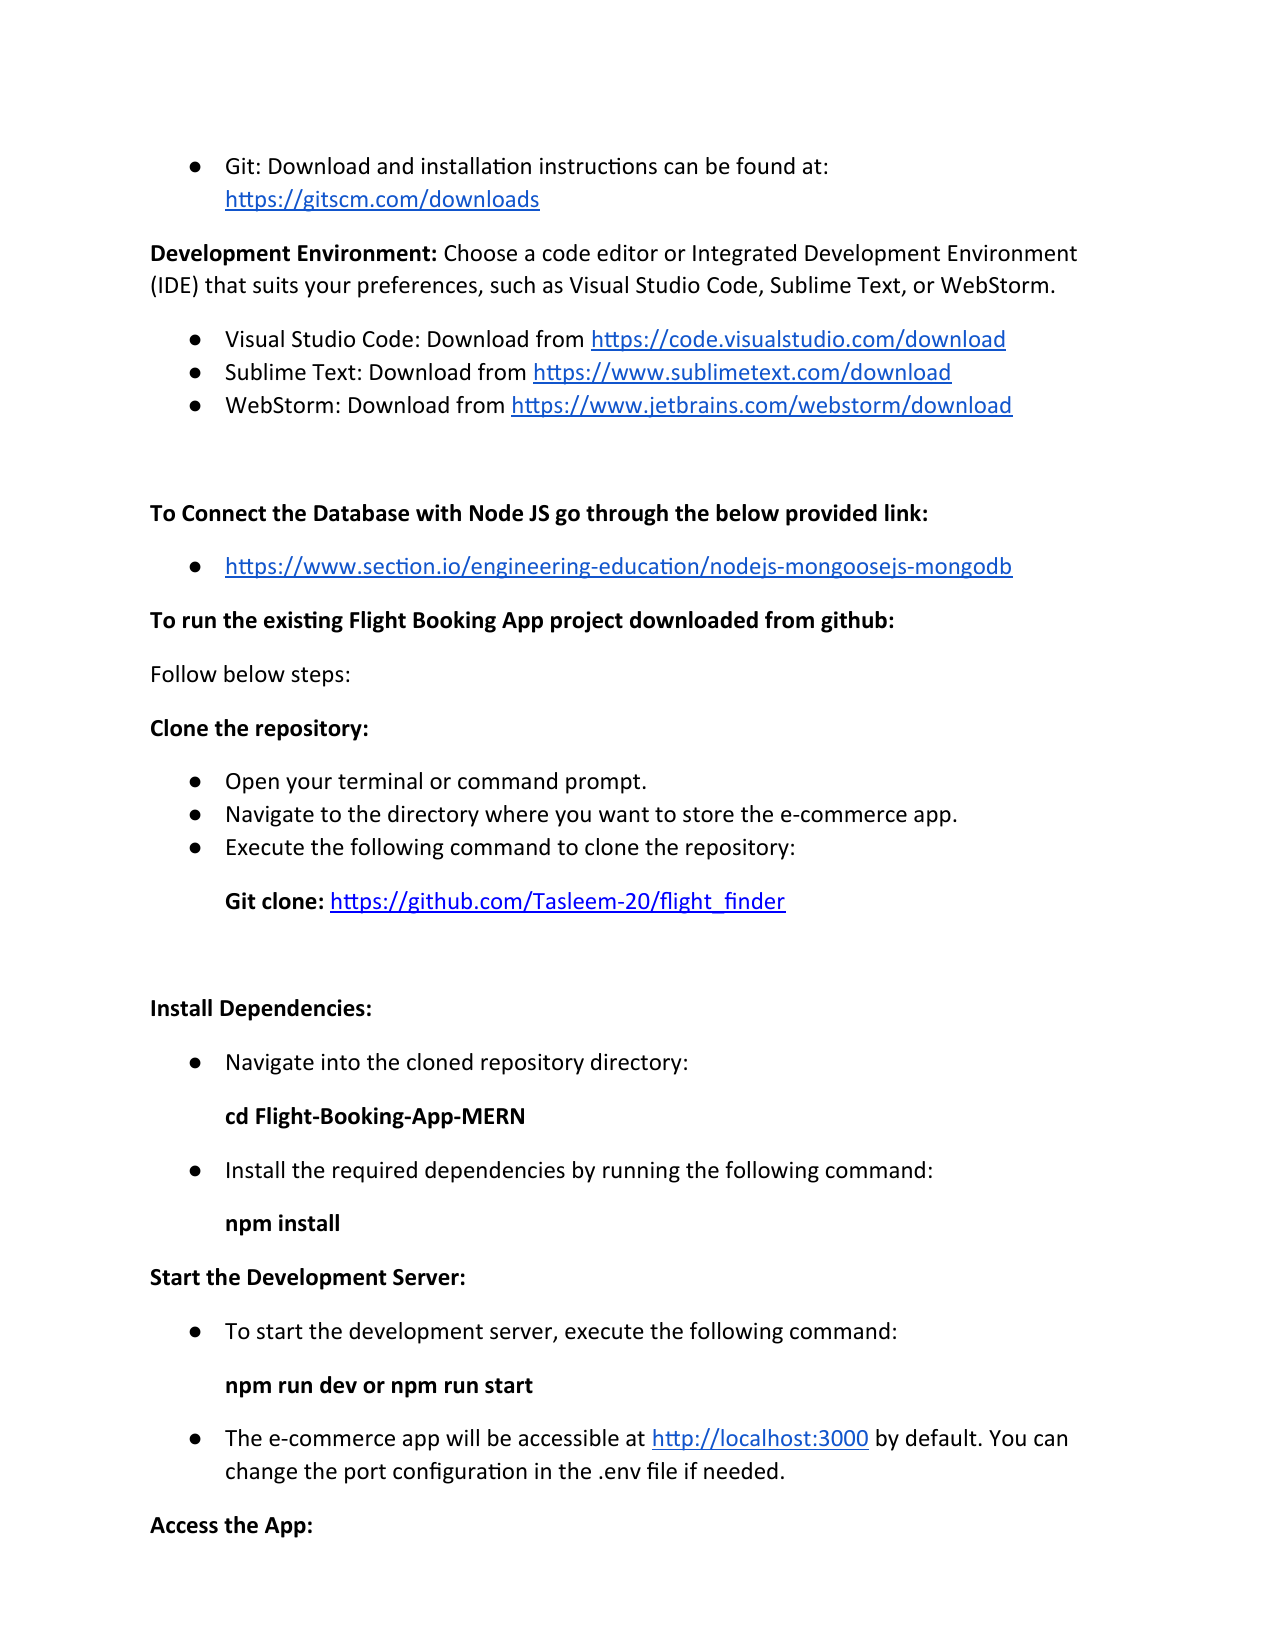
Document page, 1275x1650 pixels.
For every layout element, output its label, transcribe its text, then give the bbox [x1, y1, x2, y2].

list WebStorm: Download from https://www.jetbrains.com/webstorm/download [187, 389, 1125, 420]
list Install the required dependencies by running the following command: [187, 1154, 1125, 1184]
text cd Flight-Booking-App-MERN [225, 1100, 1125, 1131]
list https://www.section.io/engineering-education/nodejs-mongoosejs-mongodb [187, 550, 1125, 581]
list Navigate into the cloned repository directory: [187, 1046, 1125, 1077]
text npm install [225, 1207, 1125, 1238]
text To run the existing Flight Booking App project downloaded from github: [150, 604, 1125, 635]
text Development Environment: Choose a code editor or Integrated Development Environment (IDE) that suits your preferences, such as Visual Studio Code, Sublime Text, or WebStorm. [150, 237, 1125, 300]
text Follow below steps: [150, 658, 1125, 688]
text Start the Development Server: [150, 1261, 1125, 1292]
text Git clone: https://github.com/Tasleem-20/flight_finder [225, 885, 1125, 916]
text Install Dependencies: [150, 992, 1125, 1023]
list Git: Download and installation instructions can be found at: https://gitscm.com/downloads [187, 150, 1125, 213]
text To Connect the Database with Node JS go through the below provided link: [150, 497, 1125, 527]
list To start the development server, execute the following command: [187, 1315, 1125, 1346]
text npm run dev or npm run start [225, 1369, 1125, 1399]
list The e-commerce app will be accessible at http://localhost:3000 by default. You can change the port configuration in the .env file if needed. [187, 1422, 1125, 1486]
text Clone the repository: [150, 712, 1125, 742]
list Navigate to the directory where you want to store the e-commerce app. [187, 798, 1125, 829]
list Visual Studio Code: Download from https://code.visualstudio.com/download [187, 323, 1125, 354]
list Sublime Text: Download from https://www.sublimetext.com/download [187, 356, 1125, 387]
list Execute the following command to clone the repository: [187, 831, 1125, 862]
list Open your terminal or command prompt. [187, 765, 1125, 796]
text Access the App: [150, 1509, 1125, 1540]
